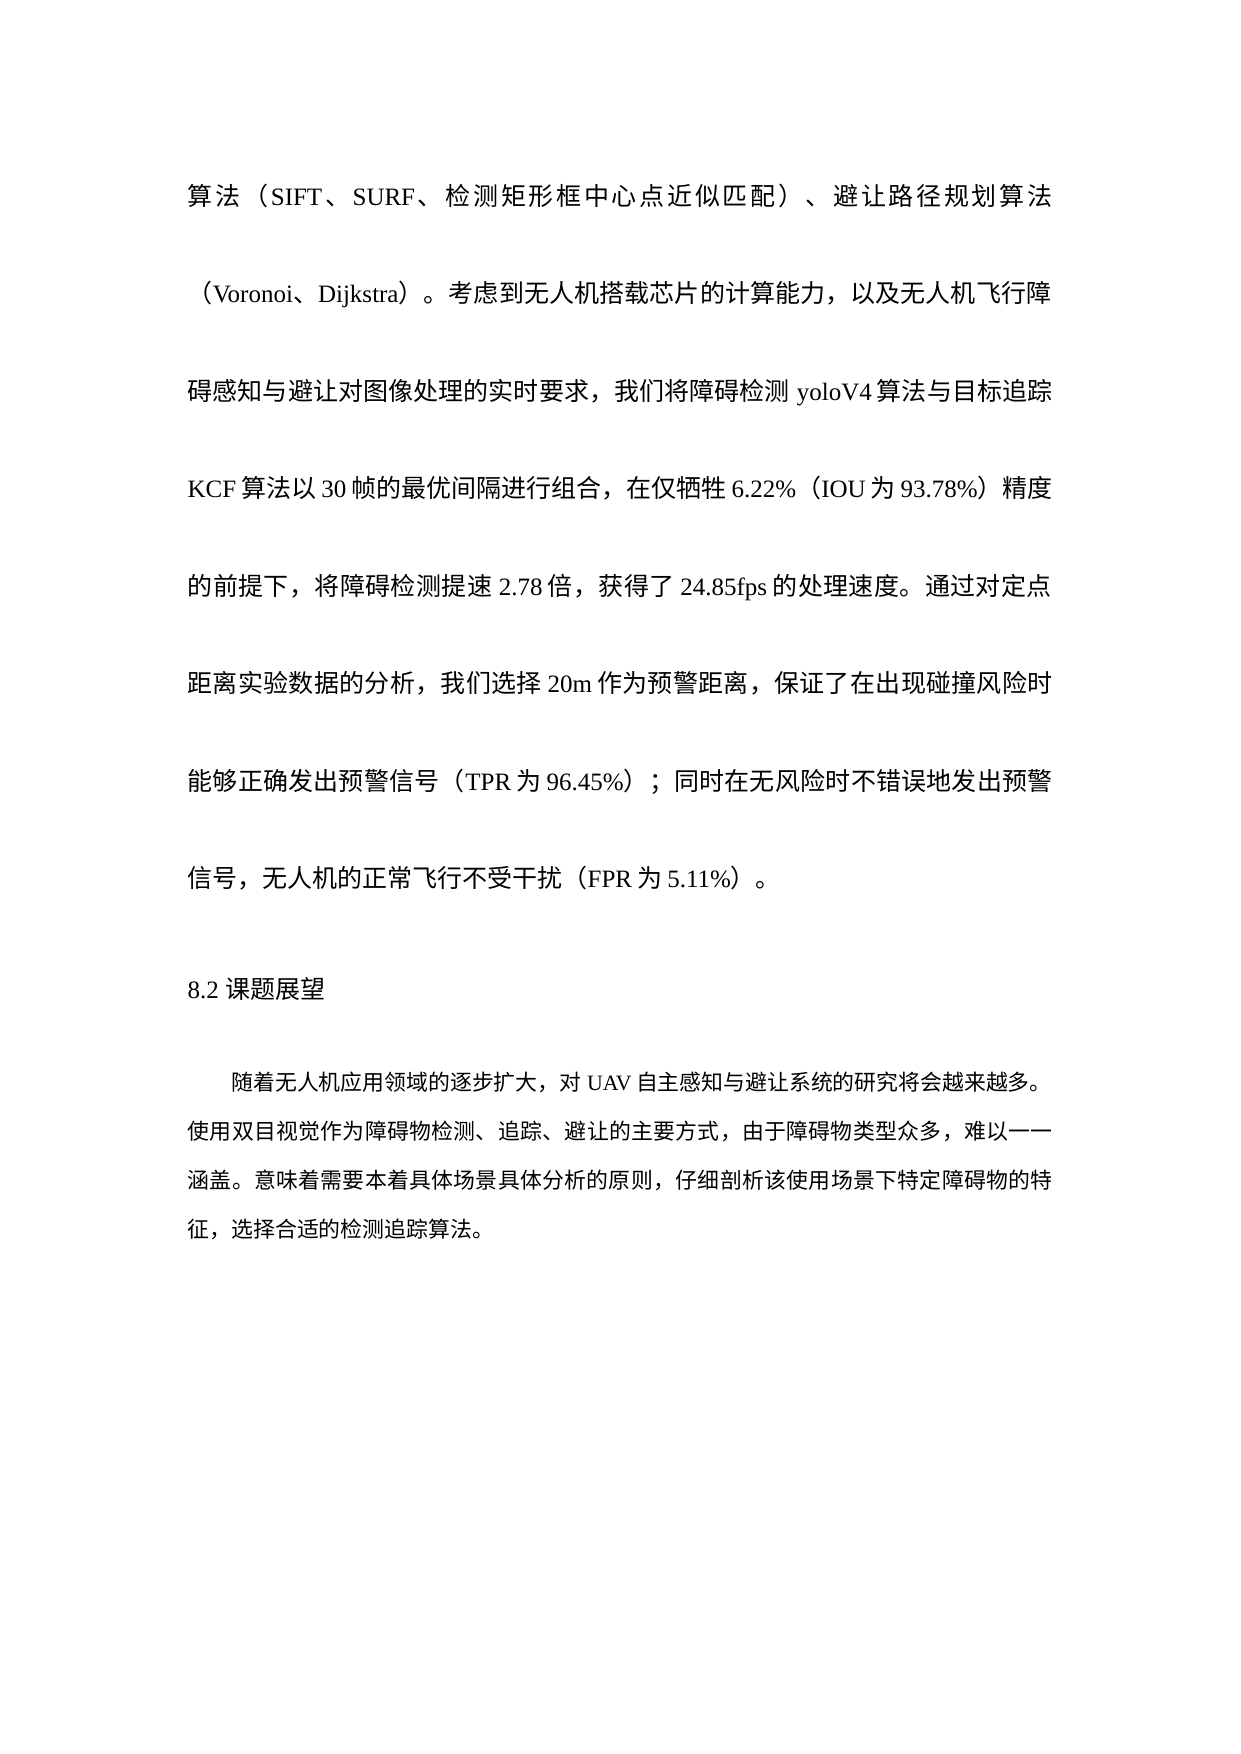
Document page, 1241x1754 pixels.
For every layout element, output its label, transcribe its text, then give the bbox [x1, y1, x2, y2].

subtitle 8.2 课题展望 [187, 955, 1053, 1020]
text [187, 162, 1053, 909]
text 随着无人机应用领域的逐步扩大，对UAV自主感知与避让系统的研究将会越来越多。使用双目视觉作为障碍物检测、追踪、避让的主要方式，由于障碍物类型众多，难以一一涵盖。意味着需要本着具体场景具体分析的原则，仔细剖析该使用场景下特定障碍物的特征，选择合适的检测追踪算法。 [187, 1065, 1053, 1244]
